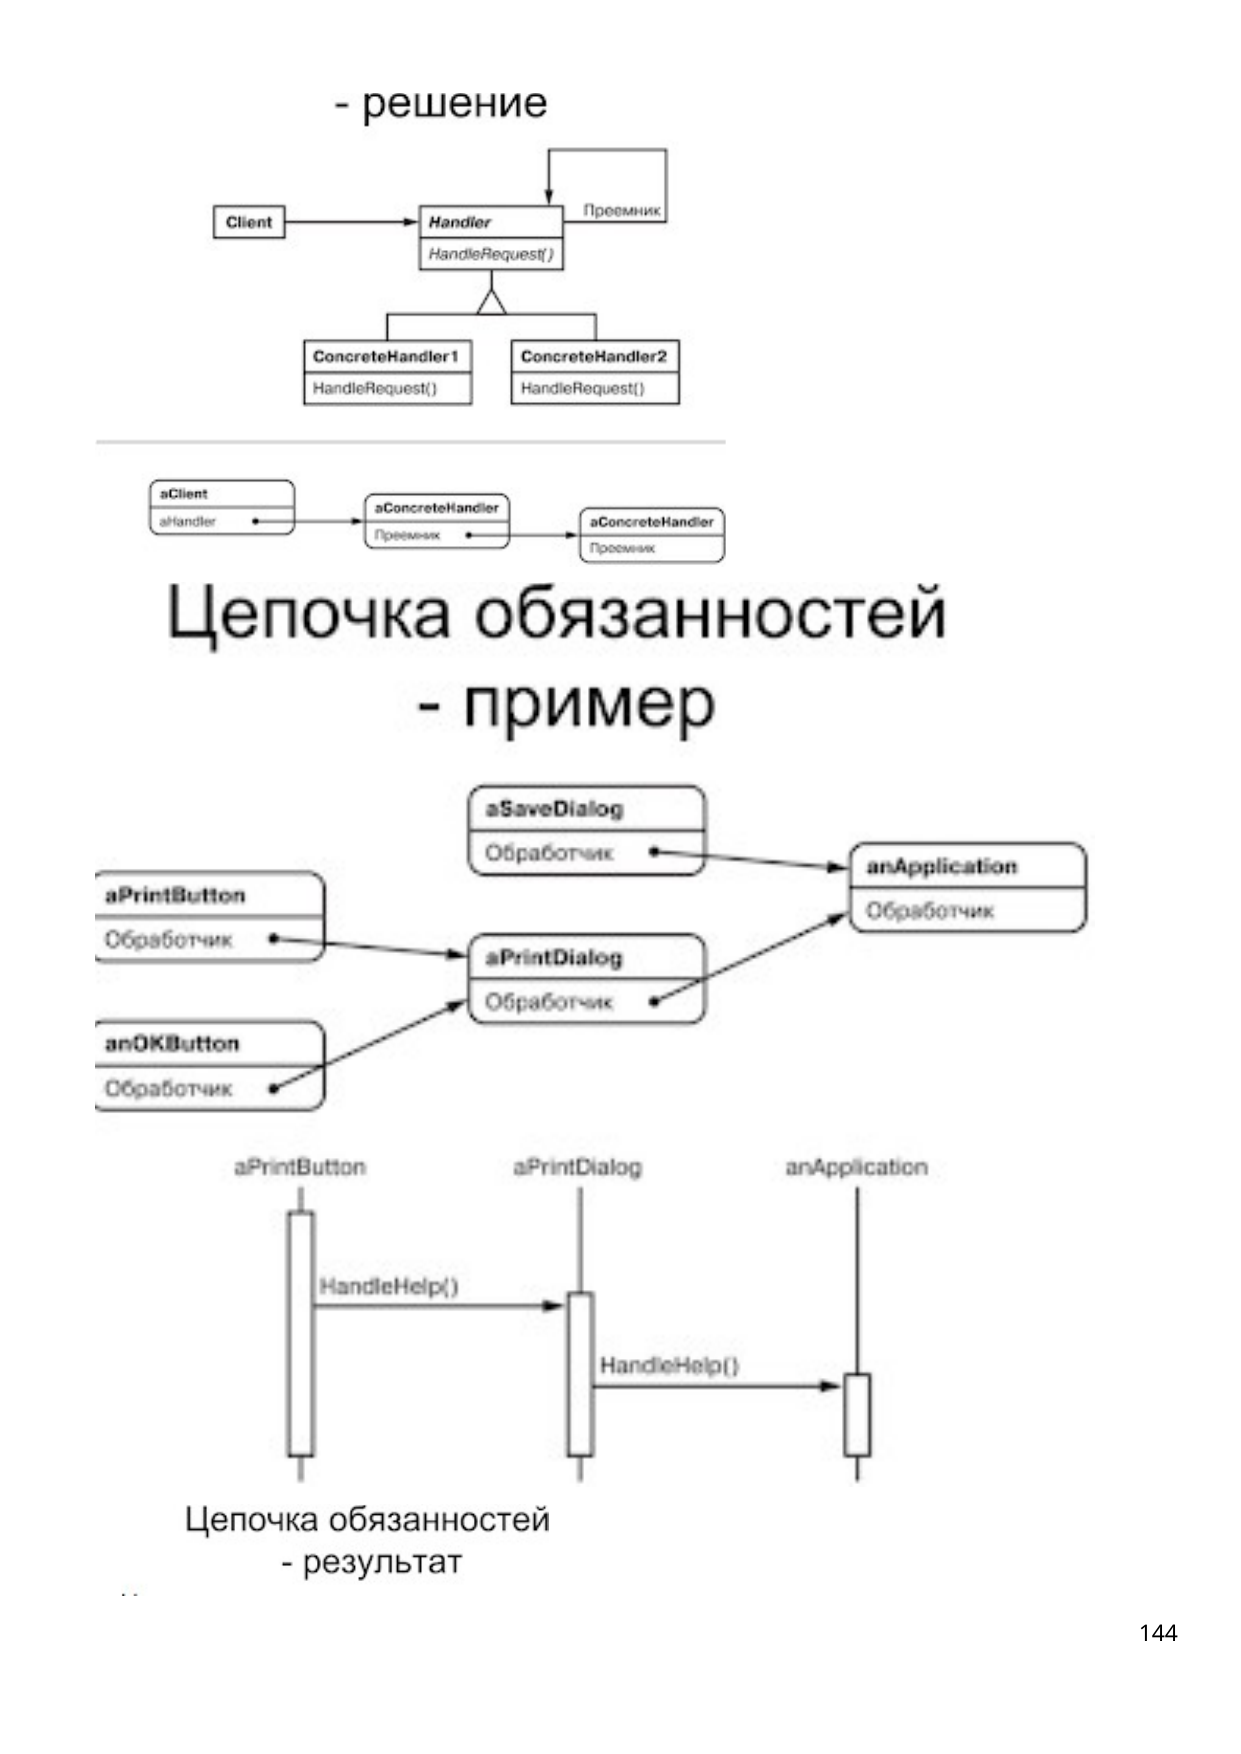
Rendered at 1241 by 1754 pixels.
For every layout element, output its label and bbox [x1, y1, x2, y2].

picture [95, 582, 1095, 1487]
picture [121, 1504, 549, 1596]
picture [95, 93, 726, 567]
